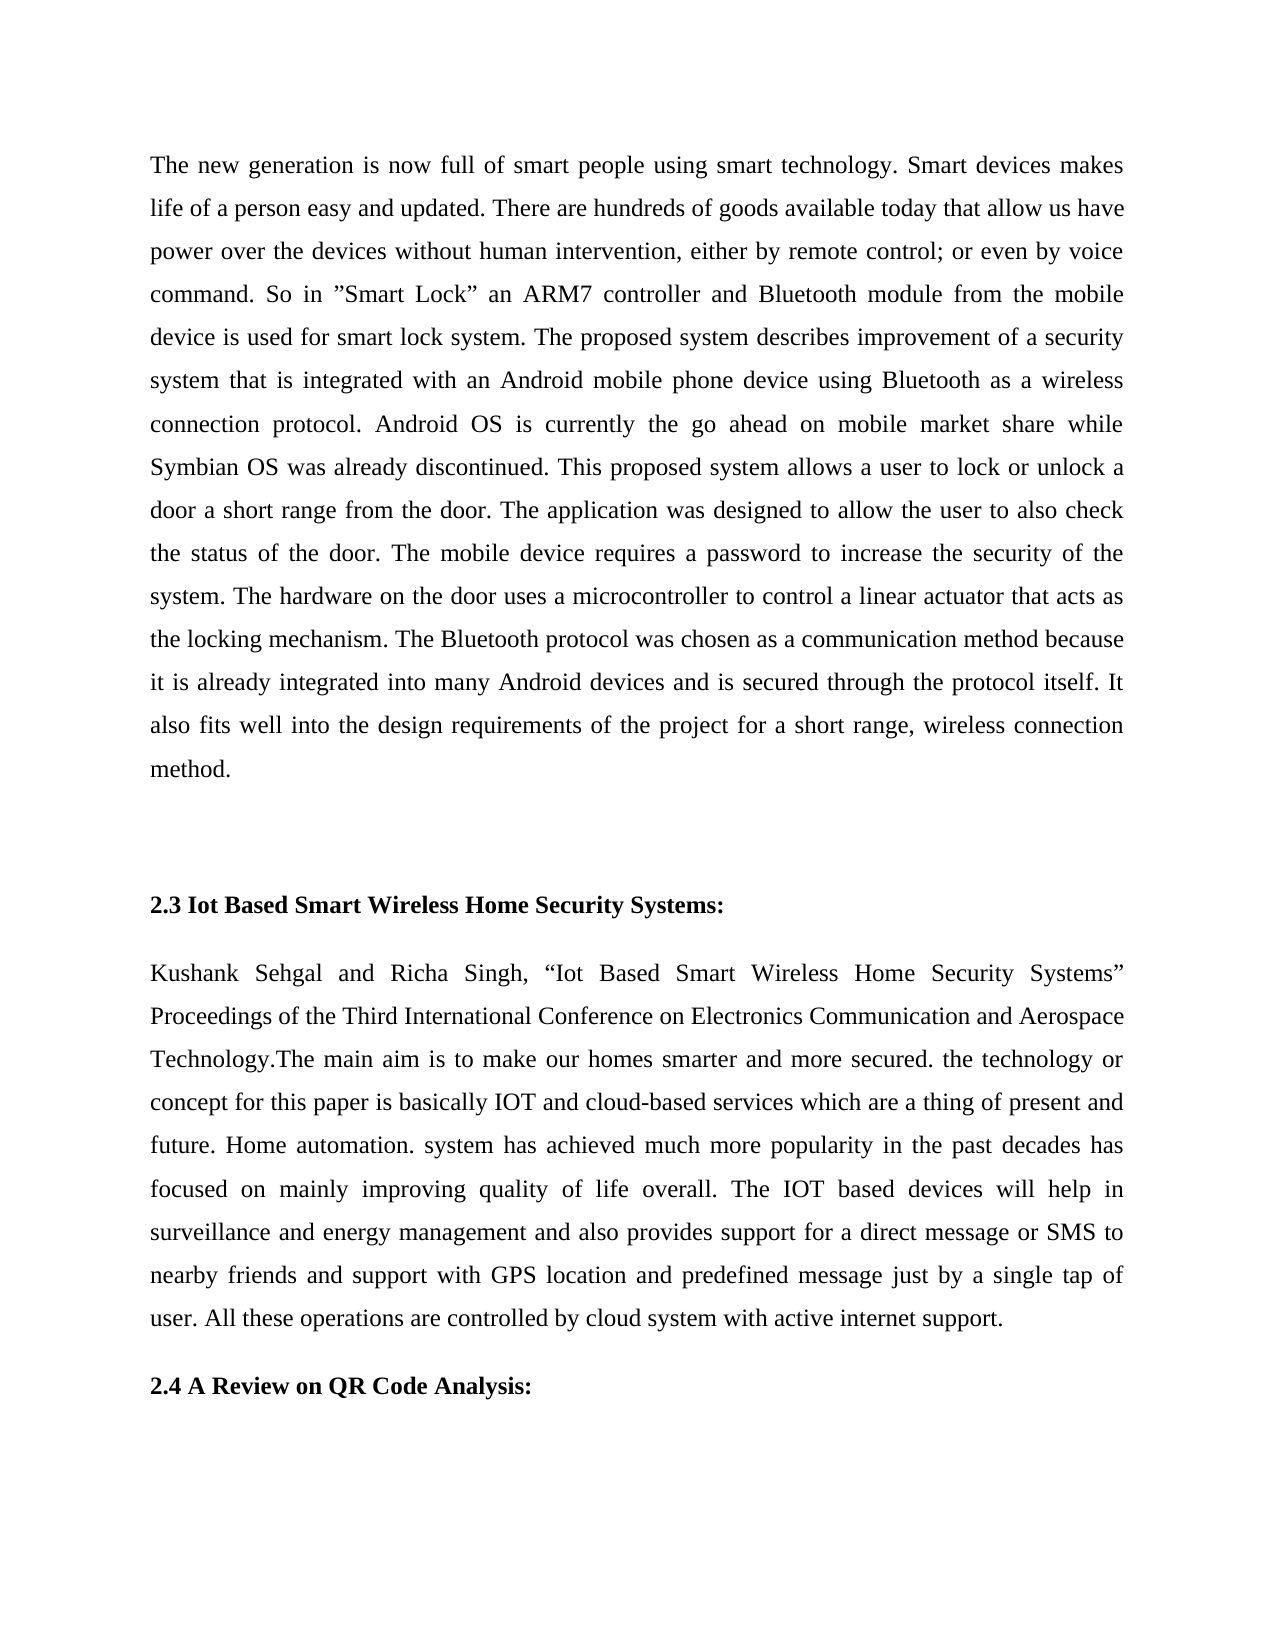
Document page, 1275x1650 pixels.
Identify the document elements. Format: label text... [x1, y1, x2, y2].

text Kushank Sehgal and Richa Singh, “Iot Based Smart Wireless Home Security Systems” Proceedings of the Third International Conference on Electronics Communication and Aerospace Technology.The main aim is to make our homes smarter and more secured. the technology or concept for this paper is basically IOT and cloud-based services which are a thing of present and future. Home automation. system has achieved much more popularity in the past decades has focused on mainly improving quality of life overall. The IOT based devices will help in surveillance and energy management and also provides support for a direct message or SMS to nearby friends and support with GPS location and predefined message just by a single tap of user. All these operations are controlled by cloud system with active internet support. [150, 958, 1125, 1332]
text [150, 150, 1125, 782]
text 2.4 A Review on QR Code Analysis: [150, 1371, 1125, 1400]
text 2.3 Iot Based Smart Wireless Home Security Systems: [150, 890, 1125, 919]
